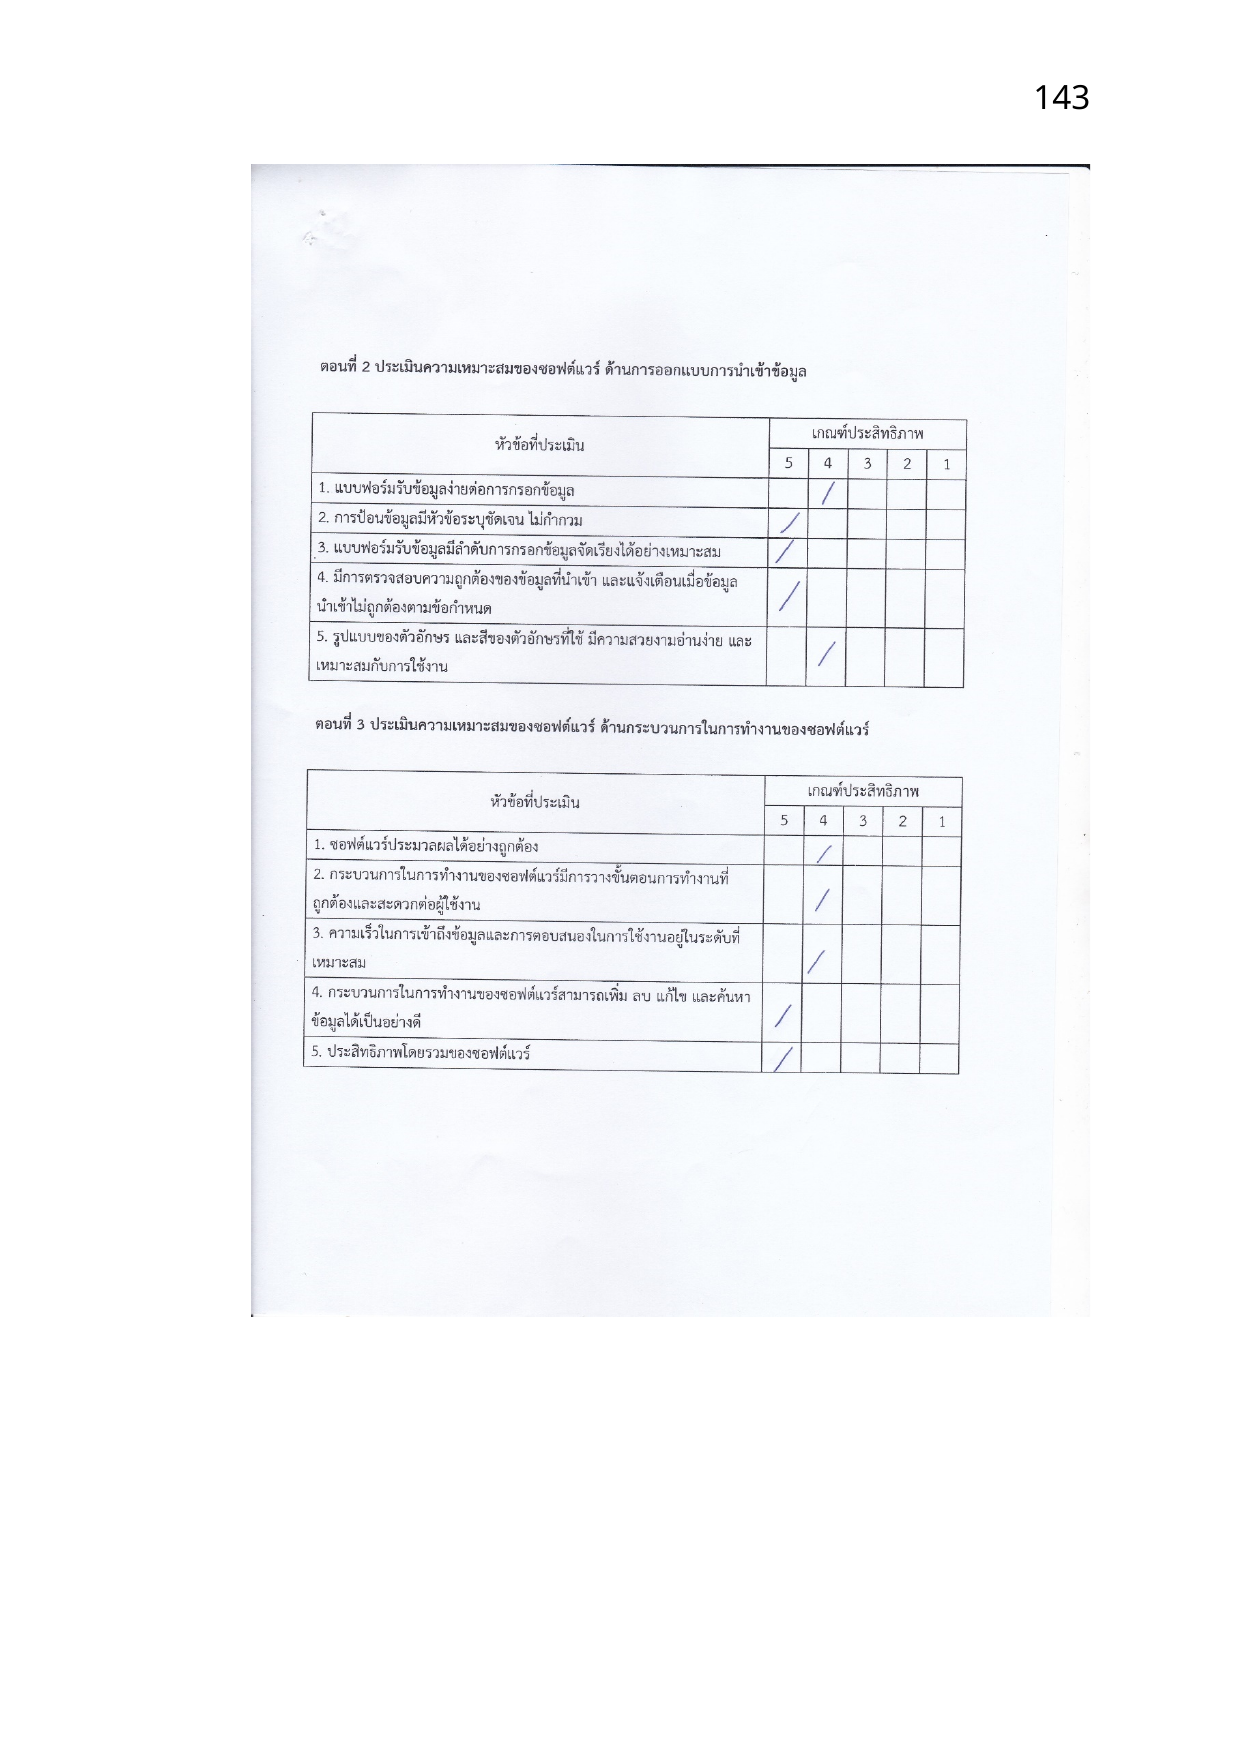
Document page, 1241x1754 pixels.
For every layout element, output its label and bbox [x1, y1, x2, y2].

picture [251, 164, 1091, 1317]
